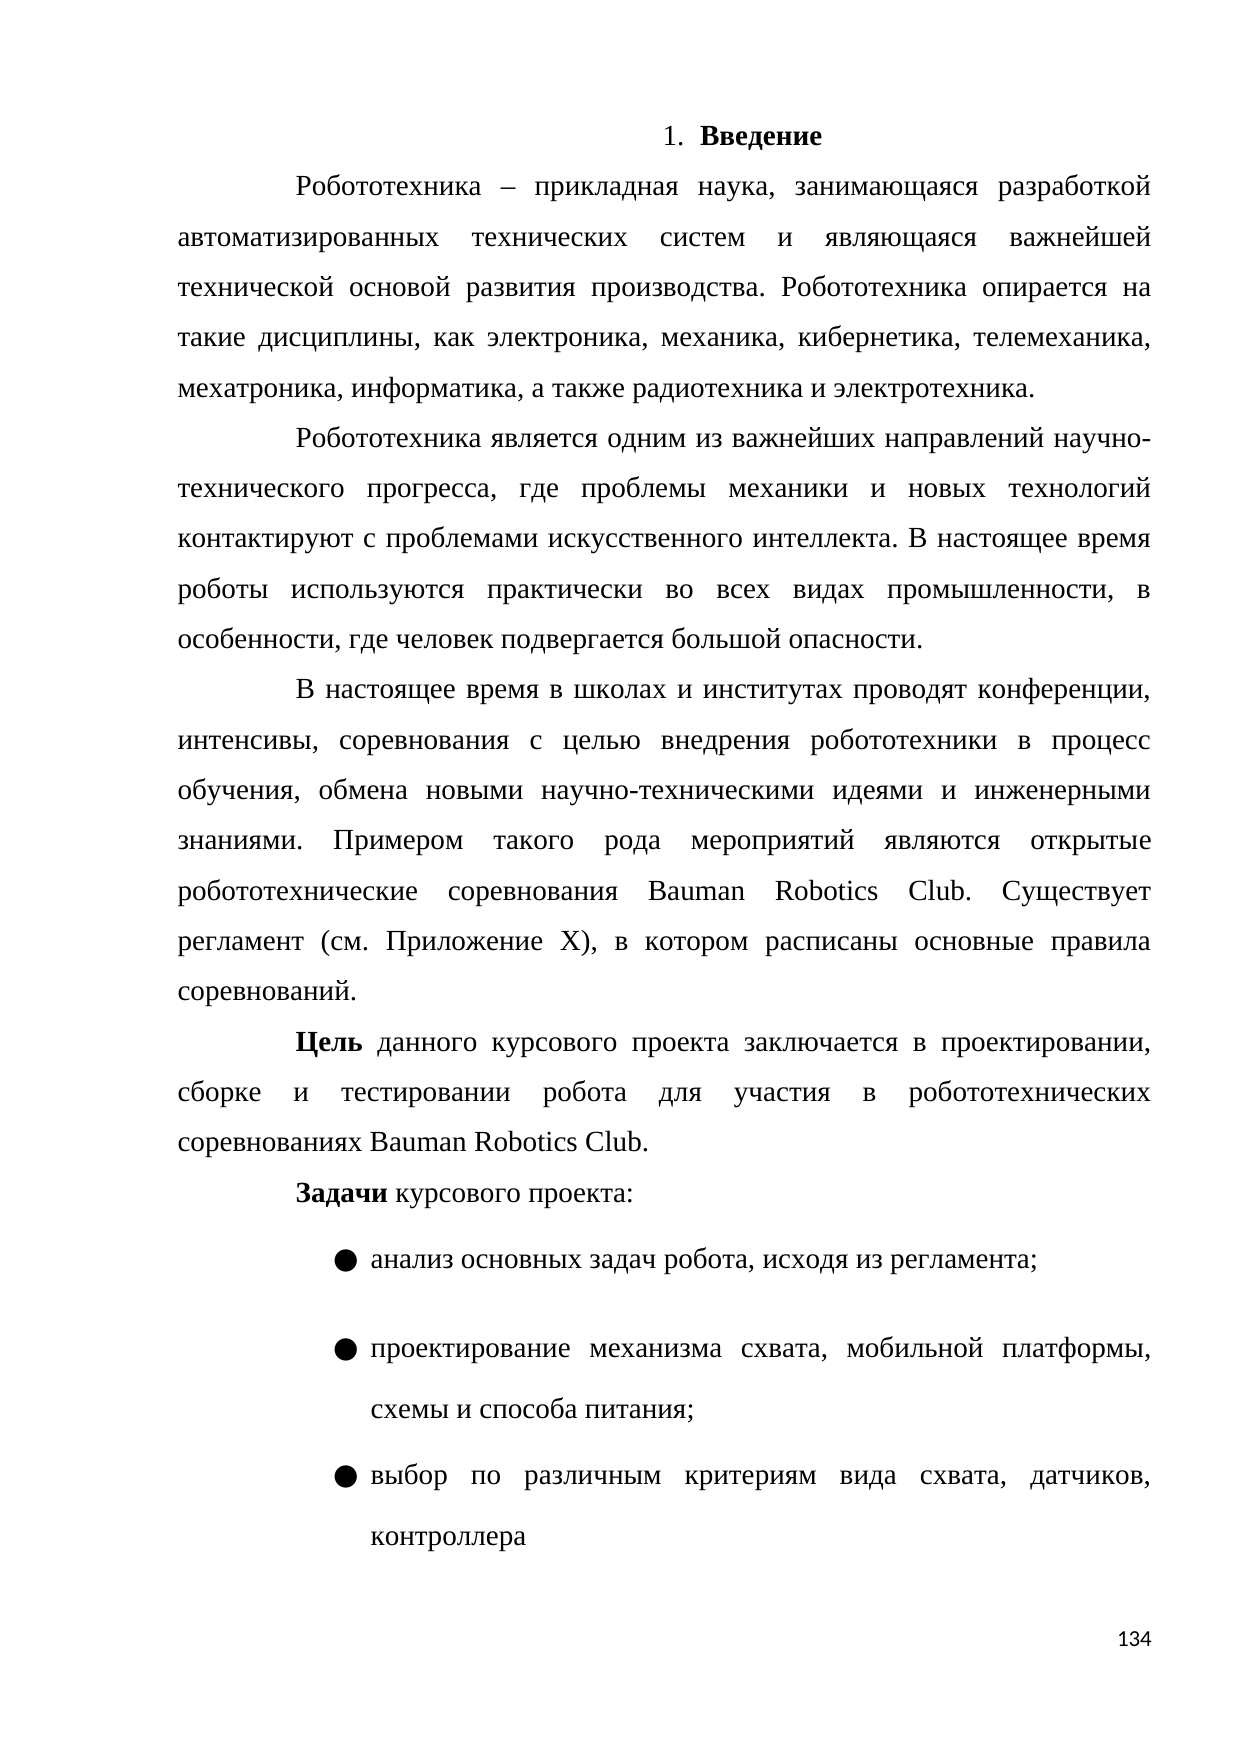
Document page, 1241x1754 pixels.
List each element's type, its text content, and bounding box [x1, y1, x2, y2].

subtitle Введение [333, 118, 1152, 152]
list анализ основных задач робота, исходя из регламента; [333, 1225, 1152, 1285]
list выбор по различным критериям вида схвата, датчиков, контроллера [333, 1442, 1152, 1552]
text Робототехника является одним из важнейших направлений научно-технического прогресса, где проблемы механики и новых технологий контактируют с проблемами искусственного интеллекта. В настоящее время роботы используются практически во всех видах промышленности, в особенности, где человек подвергается большой опасности. [177, 420, 1152, 655]
text Задачи курсового проекта: [177, 1175, 1152, 1208]
list проектирование механизма схвата, мобильной платформы, схемы и способа питания; [333, 1315, 1152, 1425]
text Цель данного курсового проекта заключается в проектировании, сборке и тестировании робота для участия в робототехнических соревнованиях Bauman Robotics Club. [177, 1024, 1152, 1158]
text В настоящее время в школах и институтах проводят конференции, интенсивы, соревнования с целью внедрения робототехники в процесс обучения, обмена новыми научно-техническими идеями и инженерными знаниями. Примером такого рода мероприятий являются открытые робототехнические соревнования Bauman Robotics Club. Существует регламент (см. Приложение Х), в котором расписаны основные правила соревнований. [177, 672, 1152, 1007]
text Робототехника – прикладная наука, занимающаяся разработкой автоматизированных технических систем и являющаяся важнейшей технической основой развития производства. Робототехника опирается на такие дисциплины, как электроника, механика, кибернетика, телемеханика, мехатроника, информатика, а также радиотехника и электротехника. [177, 168, 1152, 403]
